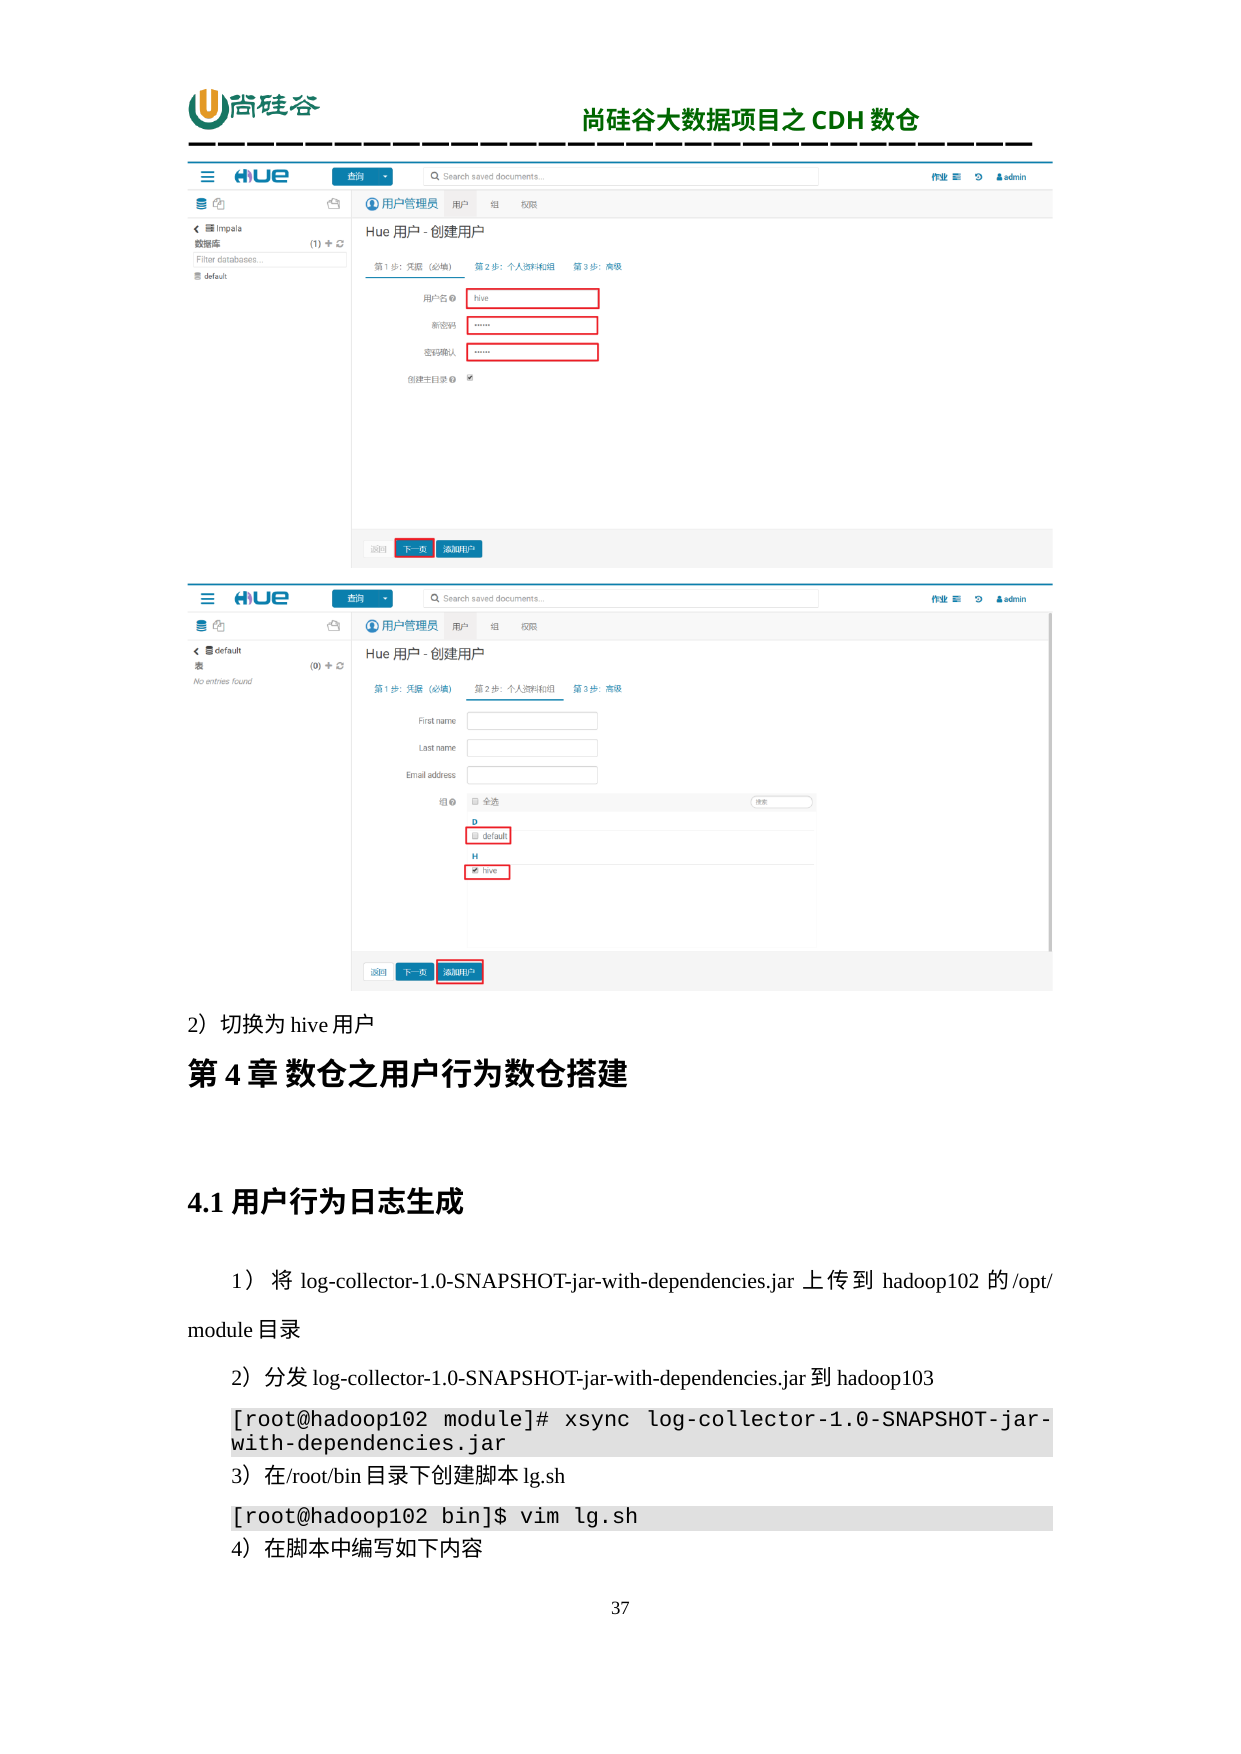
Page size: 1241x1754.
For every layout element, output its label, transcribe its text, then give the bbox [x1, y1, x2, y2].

text 4）在脚本中编写如下内容 [187, 1531, 1053, 1563]
picture [187, 88, 320, 130]
text [root@hadoop102 bin]$ vim lg.sh [231, 1506, 1053, 1531]
text 1）将log-collector-1.0-SNAPSHOT-jar-with-dependencies.jar上传到hadoop102的/opt/module目录 [187, 1262, 1053, 1344]
text [root@hadoop102 module]# xsync log-collector-1.0-SNAPSHOT-jar-with-dependencies.jar [231, 1408, 1053, 1457]
picture [187, 164, 1053, 568]
text 3）在/root/bin目录下创建脚本lg.sh [187, 1457, 1053, 1490]
picture [187, 586, 1053, 991]
text 第4章 数仓之用户行为数仓搭建 [187, 1039, 1053, 1104]
text 2）切换为hive用户 [187, 1006, 1053, 1039]
text 2）分发log-collector-1.0-SNAPSHOT-jar-with-dependencies.jar到hadoop103 [187, 1359, 1053, 1392]
subtitle 4.1 用户行为日志生成 [187, 1167, 1053, 1232]
